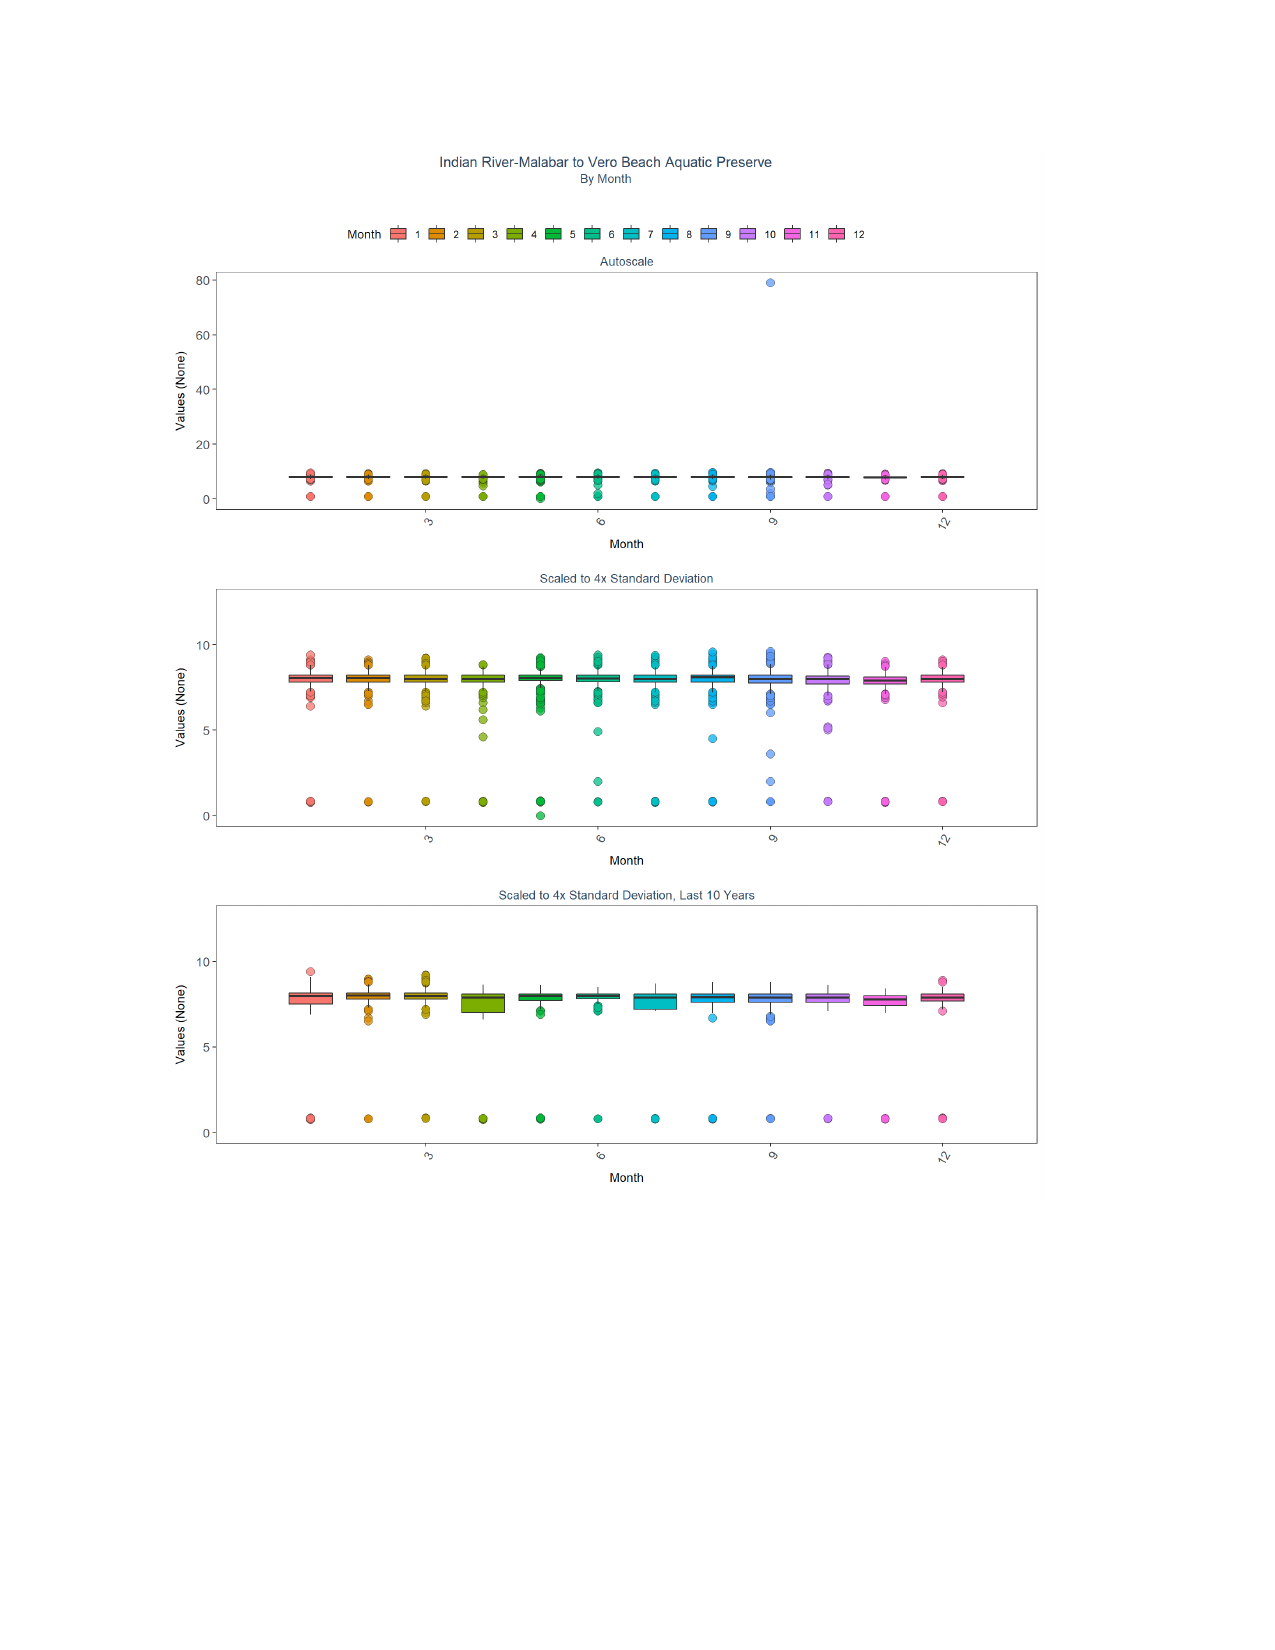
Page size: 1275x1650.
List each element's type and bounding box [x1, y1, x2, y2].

picture [168, 150, 1044, 1200]
